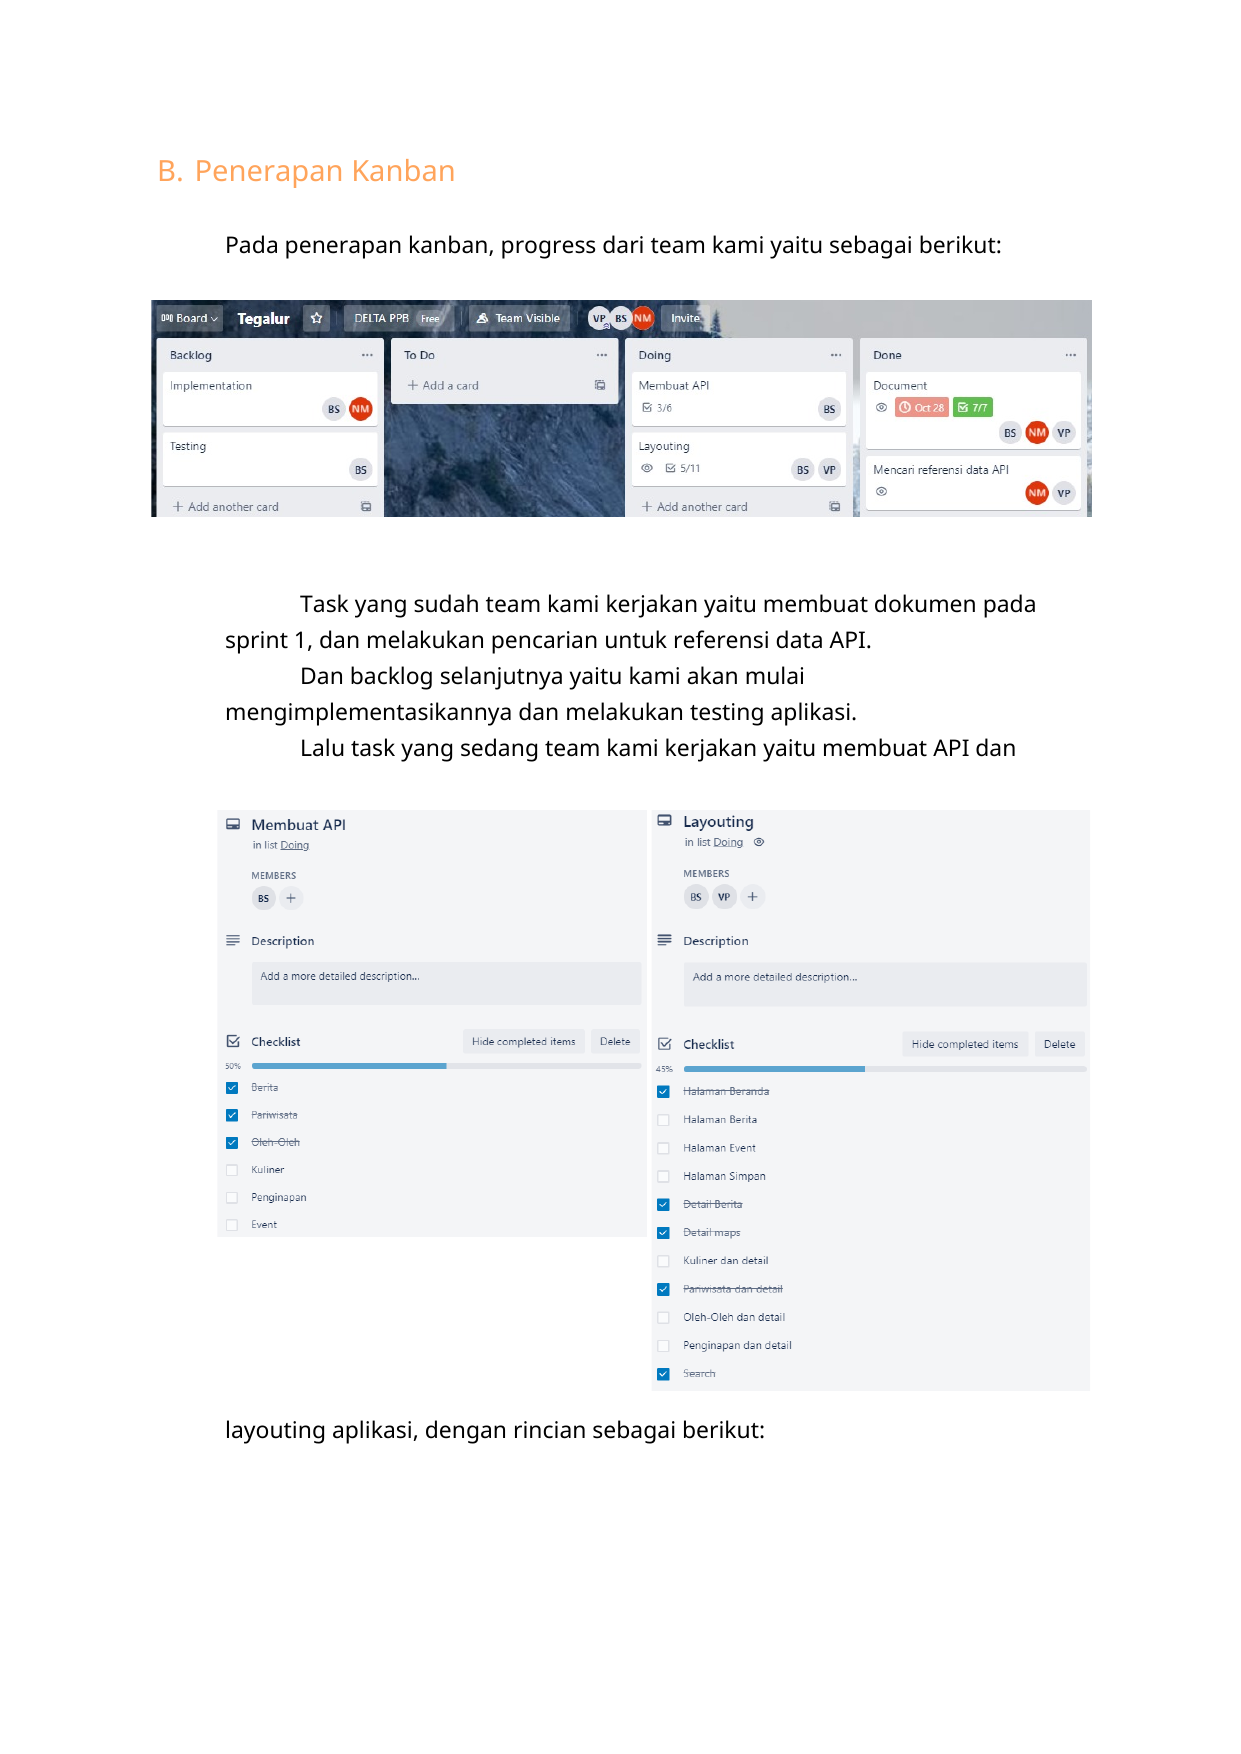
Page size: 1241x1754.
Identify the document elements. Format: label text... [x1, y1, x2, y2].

text Pada penerapan kanban, progress dari team kami yaitu sebagai berikut: [225, 229, 1090, 260]
text Dan backlog selanjutnya yaitu kami akan mulai mengimplementasikannya dan melakukan testing aplikasi. [225, 660, 1090, 727]
picture [151, 300, 1092, 517]
subtitle Penerapan Kanban [157, 150, 1090, 190]
picture [651, 810, 1091, 1391]
picture [217, 810, 647, 1237]
text Task yang sudah team kami kerjakan yaitu membuat dokumen pada sprint 1, dan melakukan pencarian untuk referensi data API. [225, 588, 1090, 656]
